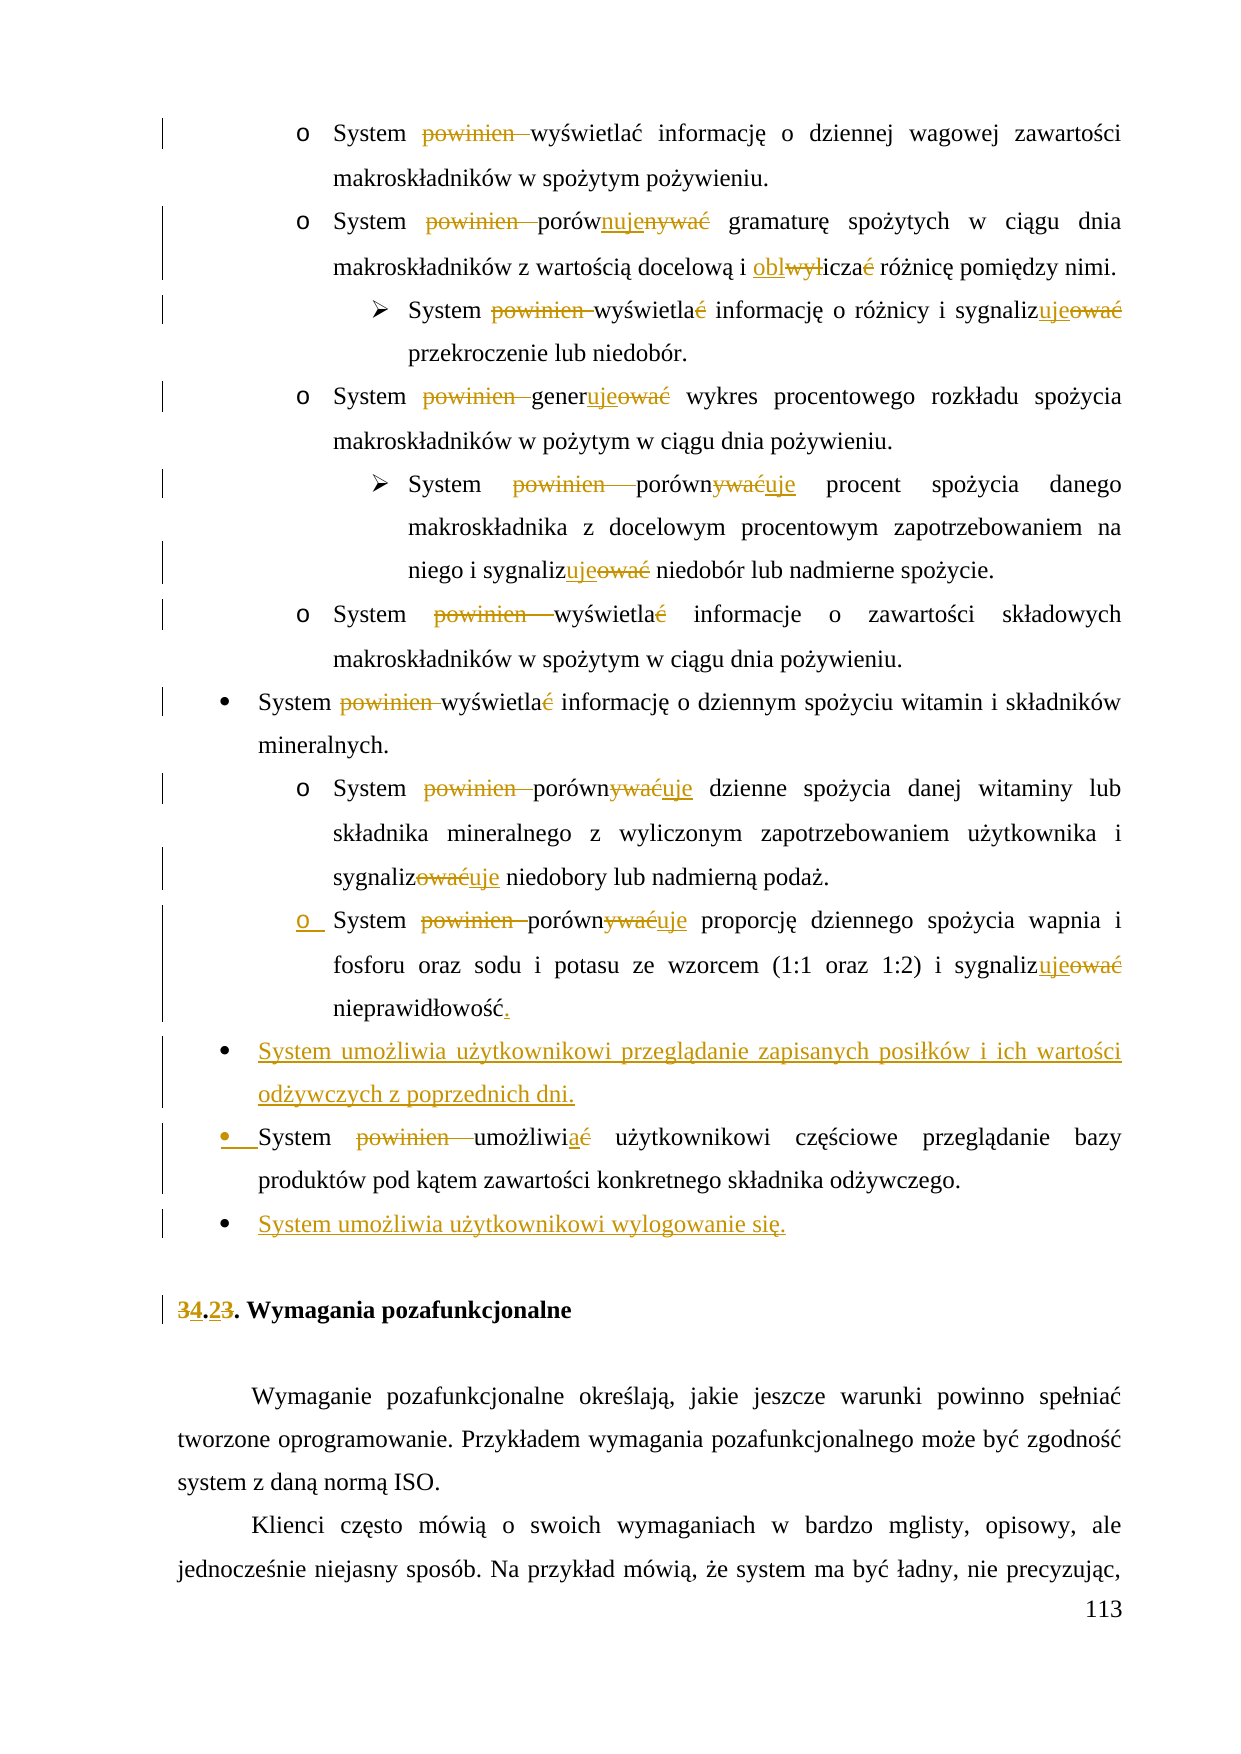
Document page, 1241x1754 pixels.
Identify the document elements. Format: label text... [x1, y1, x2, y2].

list System umożliwi użytkownikowi częściowe przeglądanie bazy produktów pod kątem zawartości konkretnego składnika odżywczego. [220, 1122, 1122, 1194]
list System porówn proporcję dziennego spożycia wapnia i fosforu oraz sodu i potasu ze wzorcem (1:1 oraz 1:2) i sygnaliz nieprawidłowość [295, 905, 1122, 1022]
list System porówn dzienne spożycia danej witaminy lub składnika mineralnego z wyliczonym zapotrzebowaniem użytkownika i sygnaliz niedobory lub nadmierną podaż. [295, 773, 1122, 890]
list System gener wykres procentowego rozkładu spożycia makroskładników w pożytym w ciągu dnia pożywieniu. [295, 381, 1122, 455]
list System porów gramaturę spożytych w ciągu dnia makroskładników z wartością docelową i icza różnicę pomiędzy nimi. [295, 206, 1122, 280]
list System wyświetlać informację o dziennej wagowej zawartości makroskładników w spożytym pożywieniu. [295, 118, 1122, 192]
list System porówn procent spożycia danego makroskładnika z docelowym procentowym zapotrzebowaniem na niego i sygnaliz niedobór lub nadmierne spożycie. [370, 469, 1122, 584]
text Wymaganie pozafunkcjonalne określają, jakie jeszcze warunki powinno spełniać tworzone oprogramowanie. Przykładem wymagania pozafunkcjonalnego może być zgodność system z daną normą ISO. [177, 1381, 1122, 1496]
list System wyświetla informację o różnicy i sygnaliz przekroczenie lub niedobór. [370, 295, 1122, 367]
list System wyświetla informacje o zawartości składowych makroskładników w spożytym w ciągu dnia pożywieniu. [295, 599, 1122, 673]
subtitle .. Wymagania pozafunkcjonalne [177, 1295, 1122, 1324]
list System wyświetla informację o dziennym spożyciu witamin i składników mineralnych. [220, 687, 1122, 759]
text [177, 1511, 1122, 1582]
